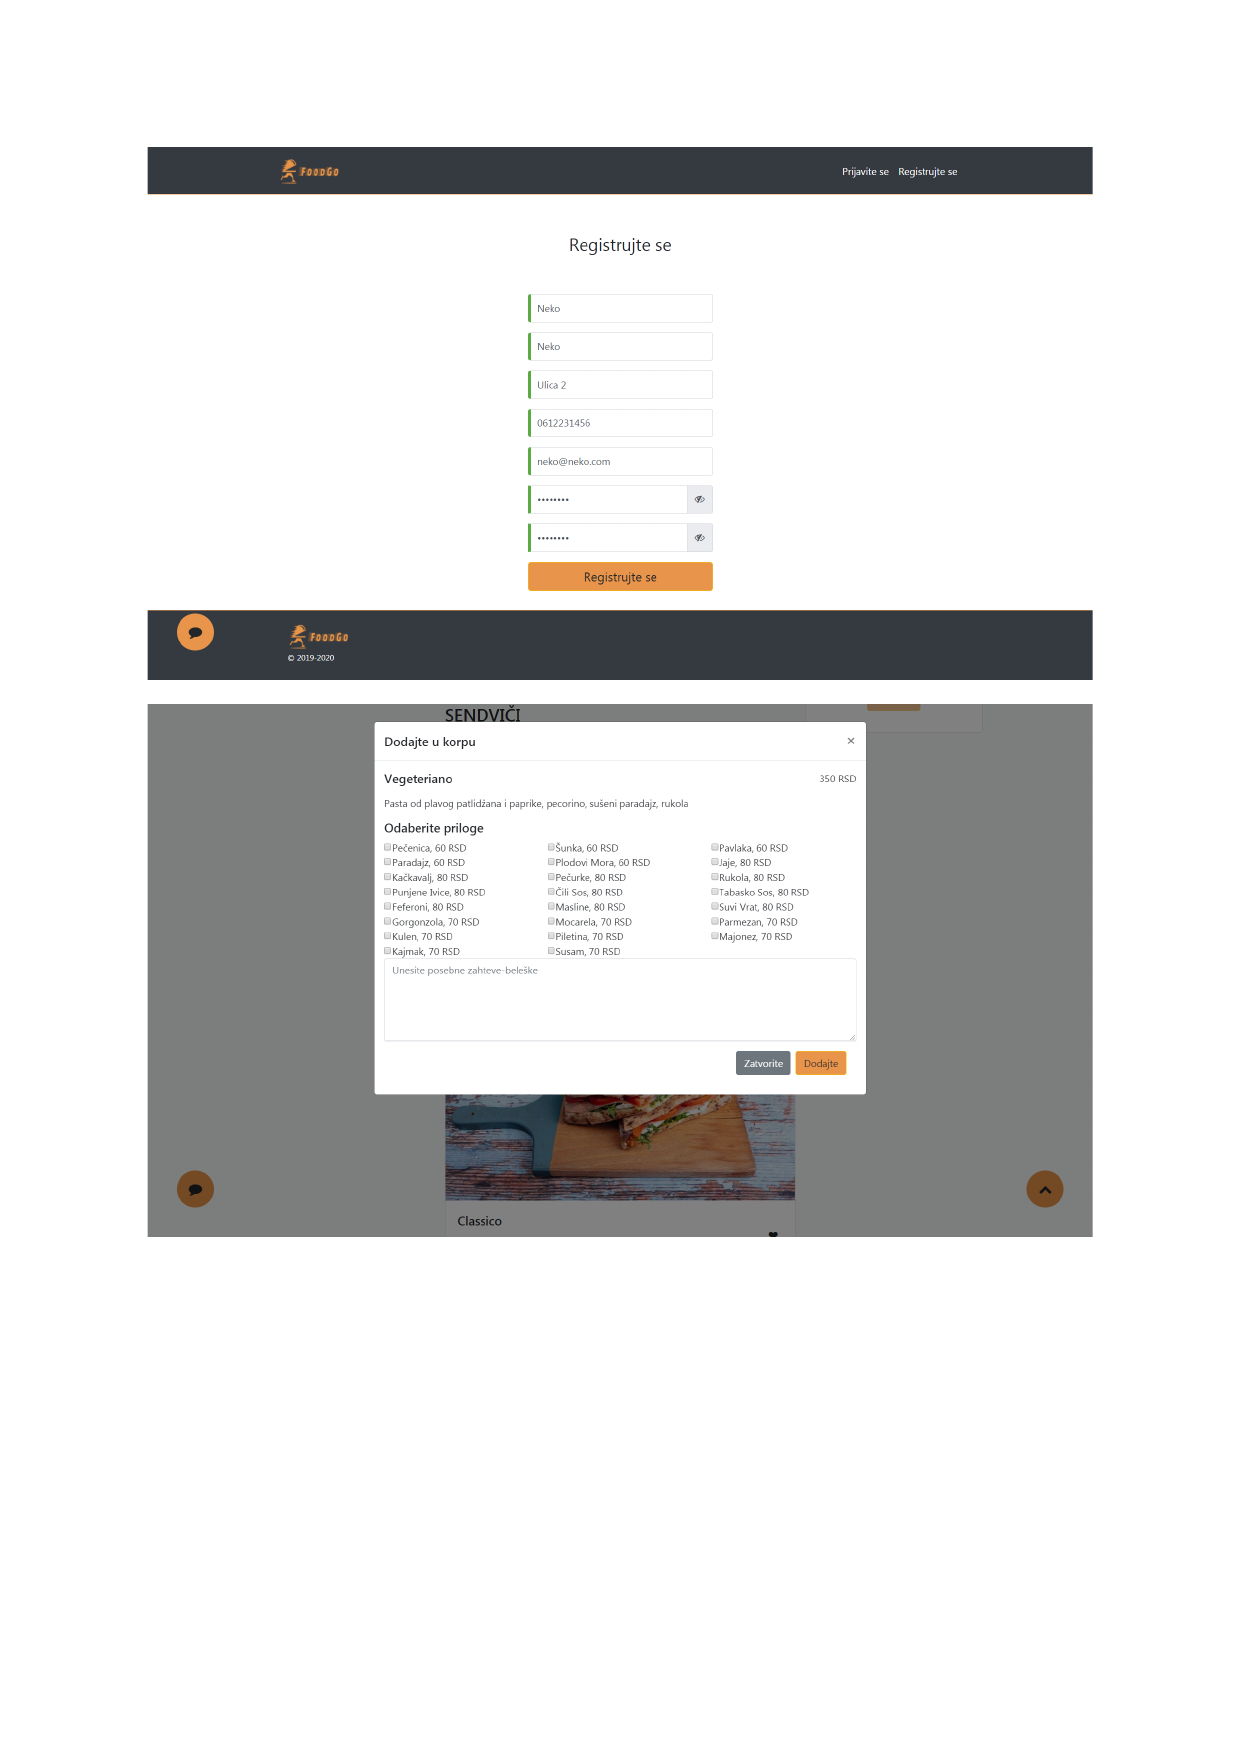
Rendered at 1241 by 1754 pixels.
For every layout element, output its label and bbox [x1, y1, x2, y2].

picture [147, 147, 1093, 680]
picture [147, 704, 1093, 1237]
